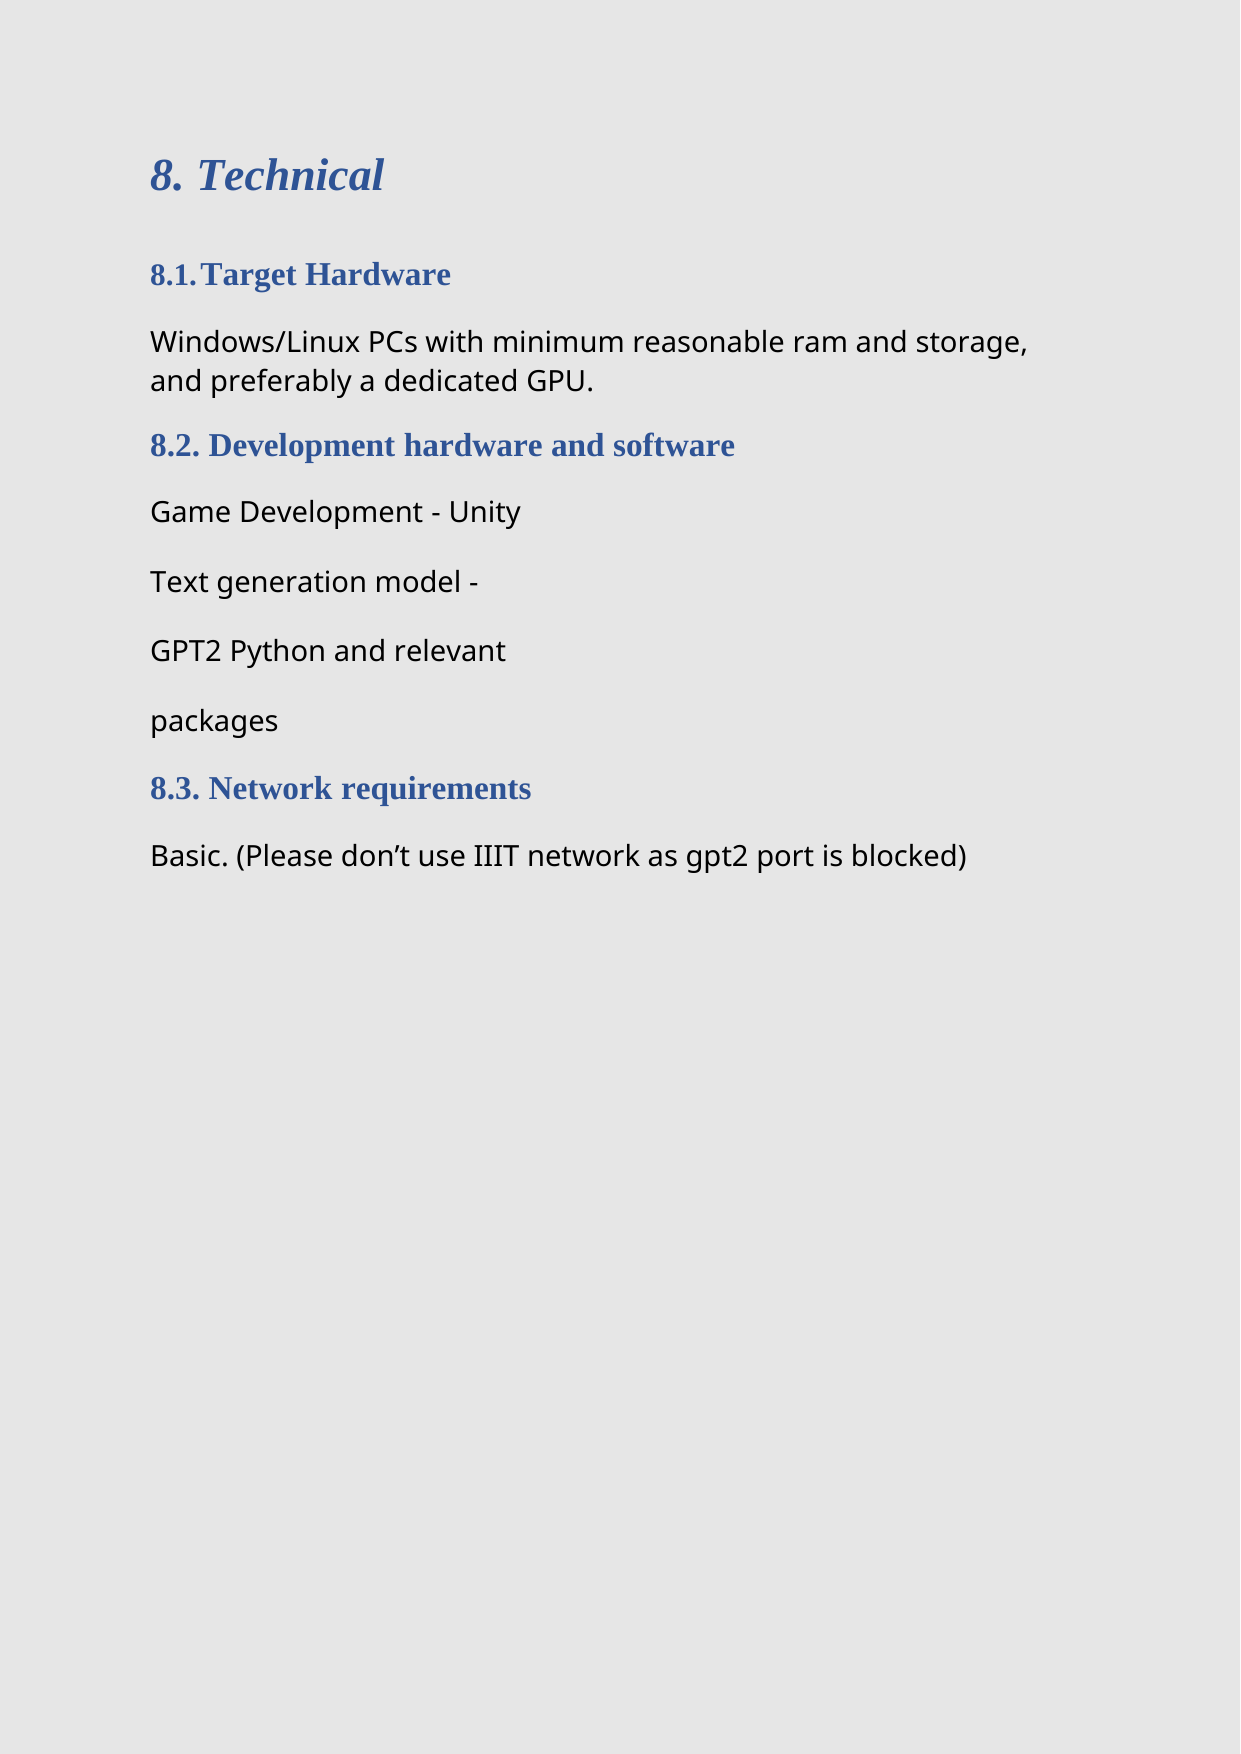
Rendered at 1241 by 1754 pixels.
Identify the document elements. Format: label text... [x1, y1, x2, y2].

subtitle Development hardware and software [150, 425, 1205, 463]
text Game Development - Unity Text generation model - GPT2 Python and relevant packages [150, 492, 544, 739]
subtitle Network requirements [150, 769, 1205, 807]
text Windows/Linux PCs with minimum reasonable ram and storage, and preferably a dedicated GPU. [150, 321, 1035, 400]
subtitle Technical [150, 148, 1205, 201]
text Basic. (Please don’t use IIIT network as gpt2 port is blocked) [150, 835, 1205, 875]
subtitle Target Hardware [150, 255, 1205, 293]
